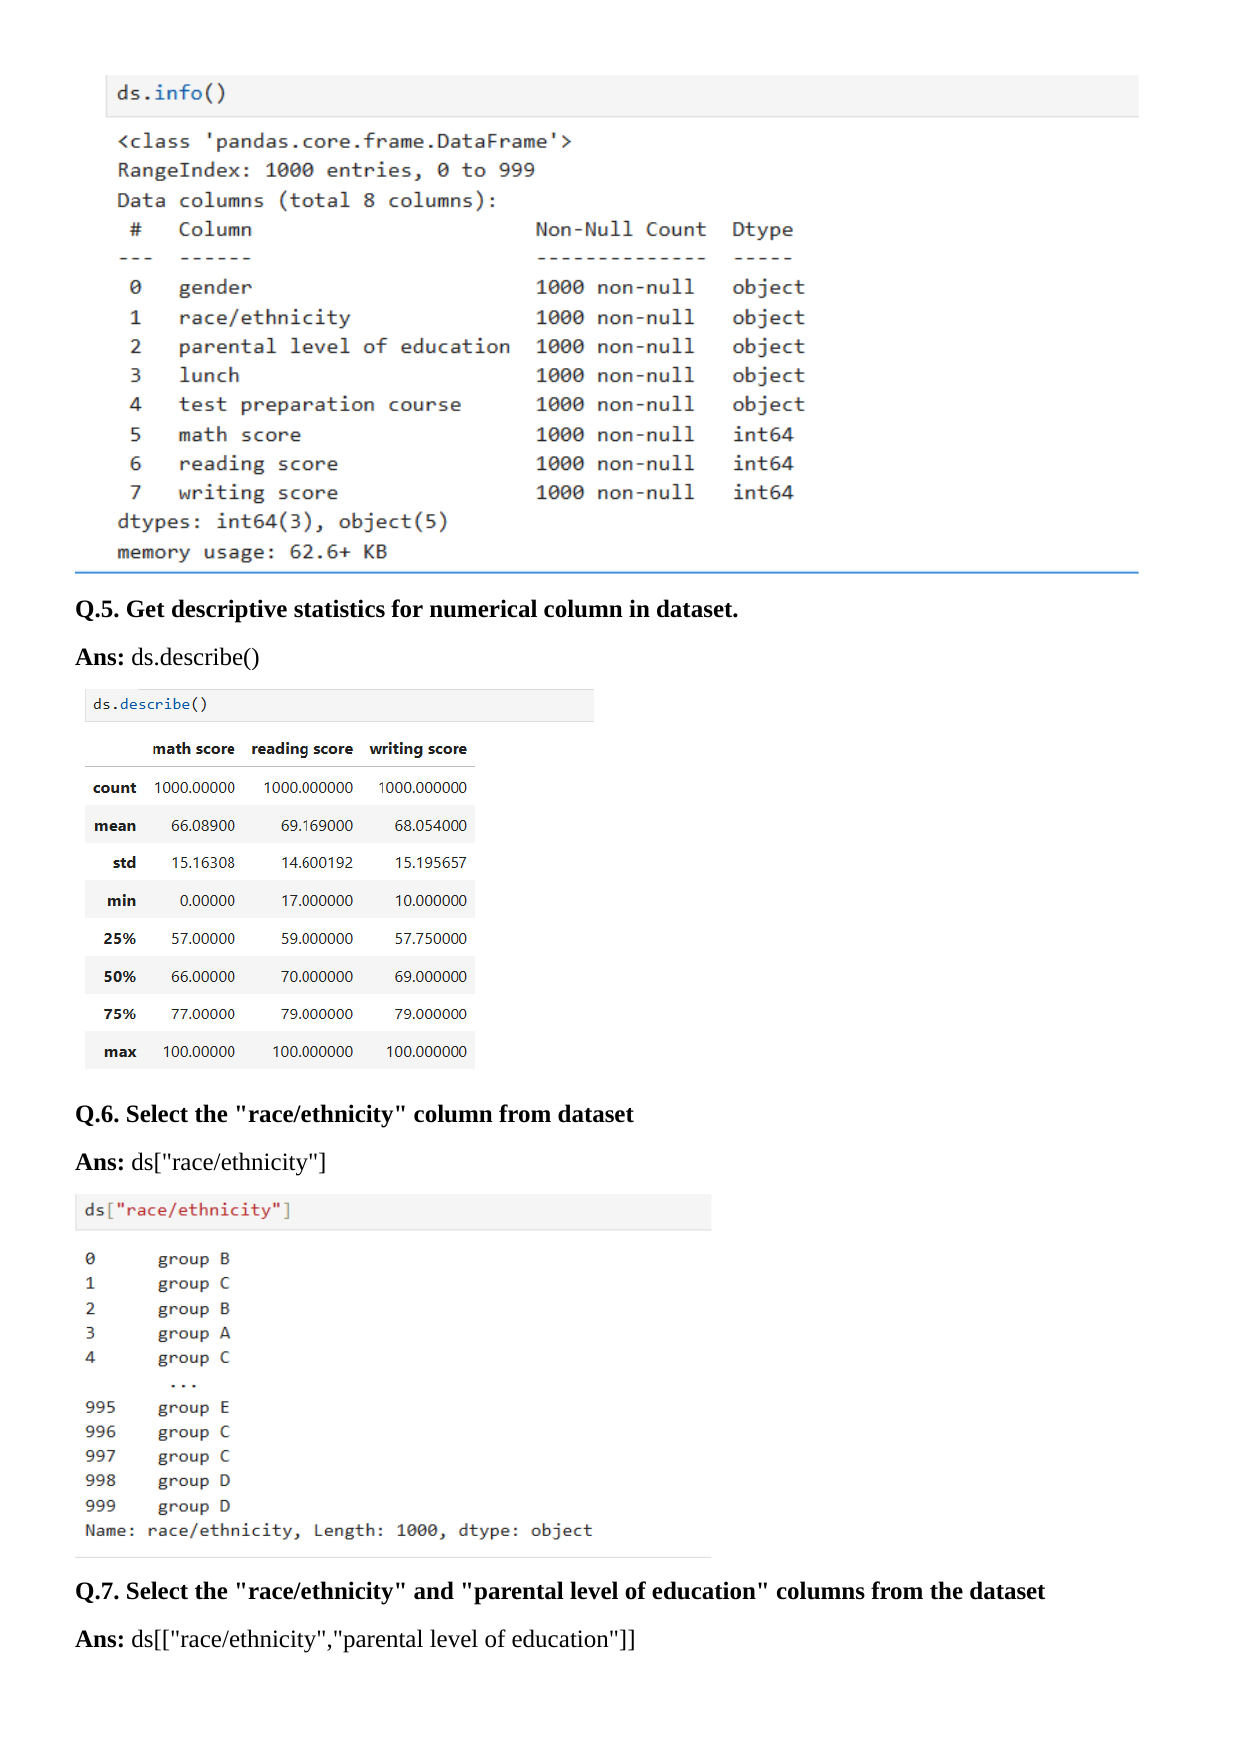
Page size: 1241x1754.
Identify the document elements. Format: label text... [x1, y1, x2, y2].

text Ans: ds.describe() [75, 642, 1165, 670]
text Q.7. Select the "race/ethnicity" and "parental level of education" columns from the dataset [75, 1576, 1165, 1605]
picture [75, 1194, 712, 1558]
text Ans: ds["race/ethnicity"] [75, 1147, 1165, 1176]
text Q.5. Get descriptive statistics for numerical column in dataset. [75, 594, 1165, 623]
picture [75, 689, 594, 1081]
text Q.6. Select the "race/ethnicity" column from dataset [75, 1099, 1165, 1128]
picture [75, 75, 1139, 576]
text Ans: ds[["race/ethnicity","parental level of education"]] [75, 1624, 1165, 1653]
